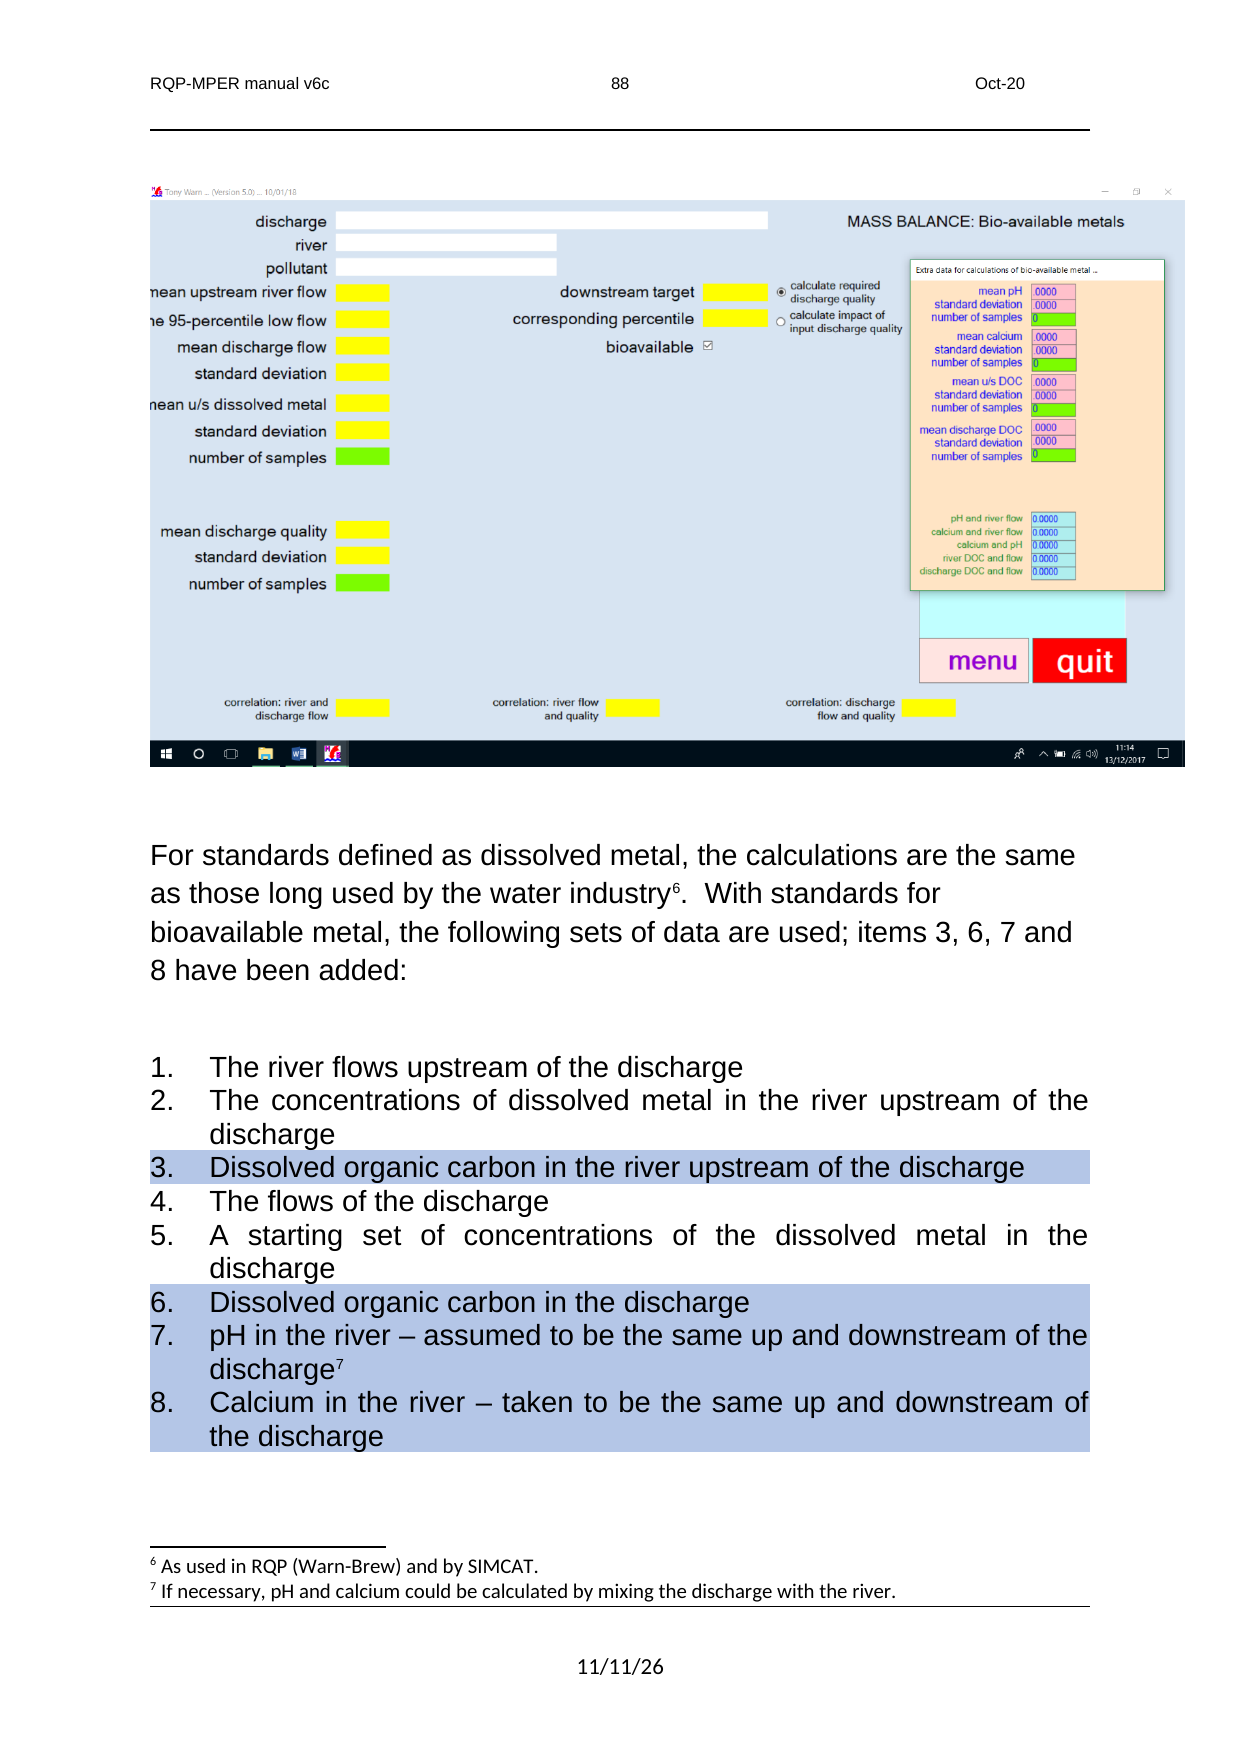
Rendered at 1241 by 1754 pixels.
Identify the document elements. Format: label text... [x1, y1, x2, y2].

list The river flows upstream of the discharge [150, 1050, 1090, 1083]
list Dissolved organic carbon in the discharge [150, 1284, 1090, 1318]
list Calcium in the river – taken to be the same up and downstream of the discharge [150, 1385, 1090, 1452]
list The concentrations of dissolved metal in the river upstream of the discharge [150, 1083, 1090, 1150]
list Dissolved organic carbon in the river upstream of the discharge [150, 1150, 1090, 1184]
picture [150, 184, 1185, 767]
list pH in the river – assumed to be the same up and downstream of the discharge [150, 1318, 1090, 1385]
text For standards defined as dissolved metal, the calculations are the same as those long used by the water industry. With standards for bioavailable metal, the following sets of data are used; items 3, 6, 7 and 8 have been added: [150, 837, 1090, 987]
list The flows of the discharge [150, 1184, 1090, 1217]
list A starting set of concentrations of the dissolved metal in the discharge [150, 1217, 1090, 1284]
